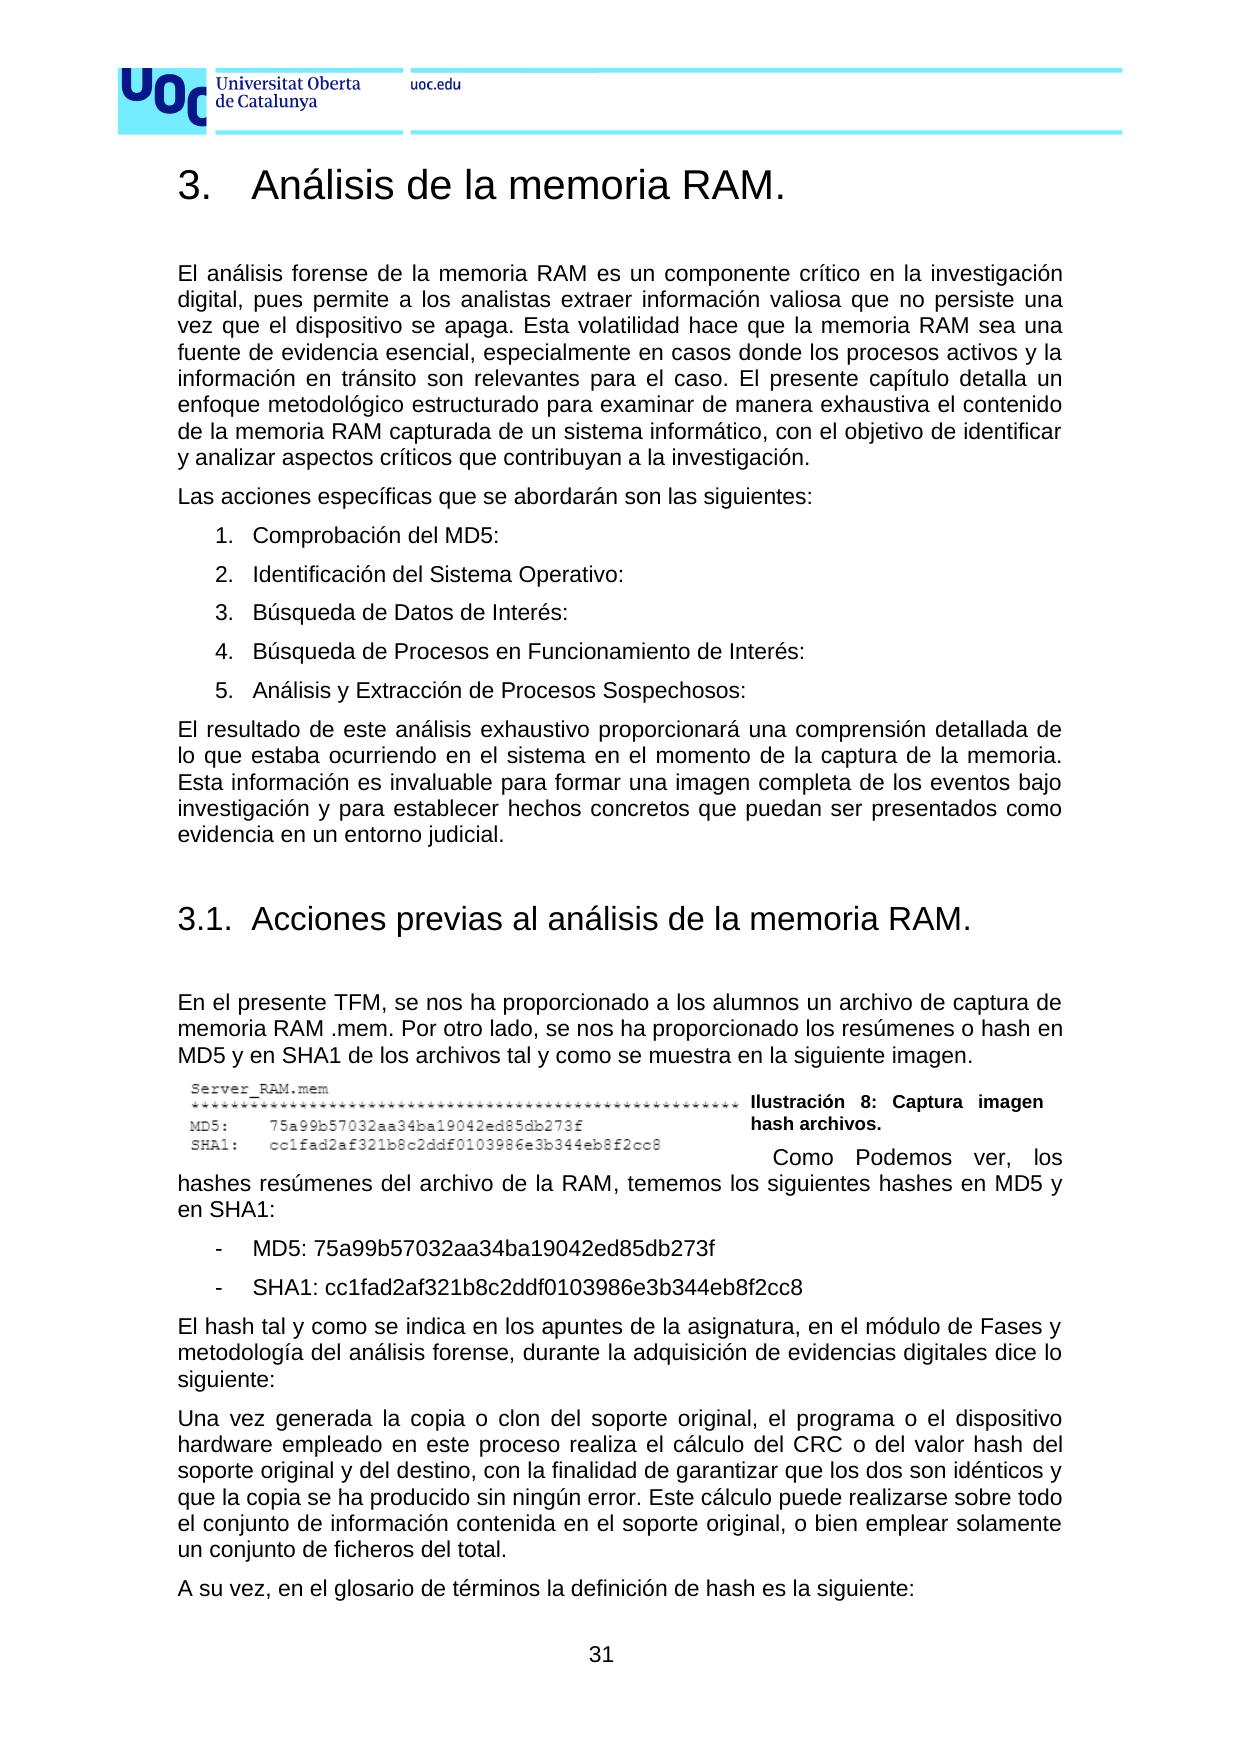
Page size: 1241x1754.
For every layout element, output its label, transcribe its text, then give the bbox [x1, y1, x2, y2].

subtitle 3. Análisis de la memoria RAM. [177, 160, 1063, 208]
text El resultado de este análisis exhaustivo proporcionará una comprensión detallada de lo que estaba ocurriendo en el sistema en el momento de la captura de la memoria. Esta información es invaluable para formar una imagen completa de los eventos bajo investigación y para establecer hechos concretos que puedan ser presentados como evidencia en un entorno judicial. [177, 716, 1063, 848]
picture [117, 68, 1123, 138]
list SHA1: cc1fad2af321b8c2ddf0103986e3b344eb8f2cc8 [215, 1274, 1063, 1301]
text En el presente TFM, se nos ha proporcionado a los alumnos un archivo de captura de memoria RAM .mem. Por otro lado, se nos ha proporcionado los resúmenes o hash en MD5 y en SHA1 de los archivos tal y como se muestra en la siguiente imagen. [177, 989, 1063, 1068]
text El análisis forense de la memoria RAM es un componente crítico en la investigación digital, pues permite a los analistas extraer información valiosa que no persiste una vez que el dispositivo se apaga. Esta volatilidad hace que la memoria RAM sea una fuente de evidencia esencial, especialmente en casos donde los procesos activos y la información en tránsito son relevantes para el caso. El presente capítulo detalla un enfoque metodológico estructurado para examinar de manera exhaustiva el contenido de la memoria RAM capturada de un sistema informático, con el objetivo de identificar y analizar aspectos críticos que contribuyan a la investigación. [177, 259, 1063, 470]
text Una vez generada la copia o clon del soporte original, el programa o el dispositivo hardware empleado en este proceso realiza el cálculo del CRC o del valor hash del soporte original y del destino, con la finalidad de garantizar que los dos son idénticos y que la copia se ha producido sin ningún error. Este cálculo puede realizarse sobre todo el conjunto de información contenida en el soporte original, o bien emplear solamente un conjunto de ficheros del total. [177, 1404, 1063, 1563]
list Búsqueda de Procesos en Funcionamiento de Interés: [215, 638, 1063, 664]
list Comprobación del MD5: [215, 522, 1063, 548]
subtitle 3.1. Acciones previas al análisis de la memoria RAM. [177, 899, 1063, 937]
list MD5: 75a99b57032aa34ba19042ed85db273f [215, 1235, 1063, 1262]
text Las acciones específicas que se abordarán son las siguientes: [177, 483, 1063, 509]
text A su vez, en el glosario de términos la definición de hash es la siguiente: [177, 1575, 1063, 1602]
list Búsqueda de Datos de Interés: [215, 599, 1063, 626]
picture [177, 1070, 754, 1165]
text Como Podemos ver, los hashes resúmenes del archivo de la RAM, tememos los siguientes hashes en MD5 y en SHA1: [177, 1105, 1063, 1223]
list Identificación del Sistema Operativo: [215, 561, 1063, 587]
text El hash tal y como se indica en los apuntes de la asignatura, en el módulo de Fases y metodología del análisis forense, durante la adquisición de evidencias digitales dice lo siguiente: [177, 1313, 1063, 1392]
list Análisis y Extracción de Procesos Sospechosos: [215, 677, 1063, 703]
